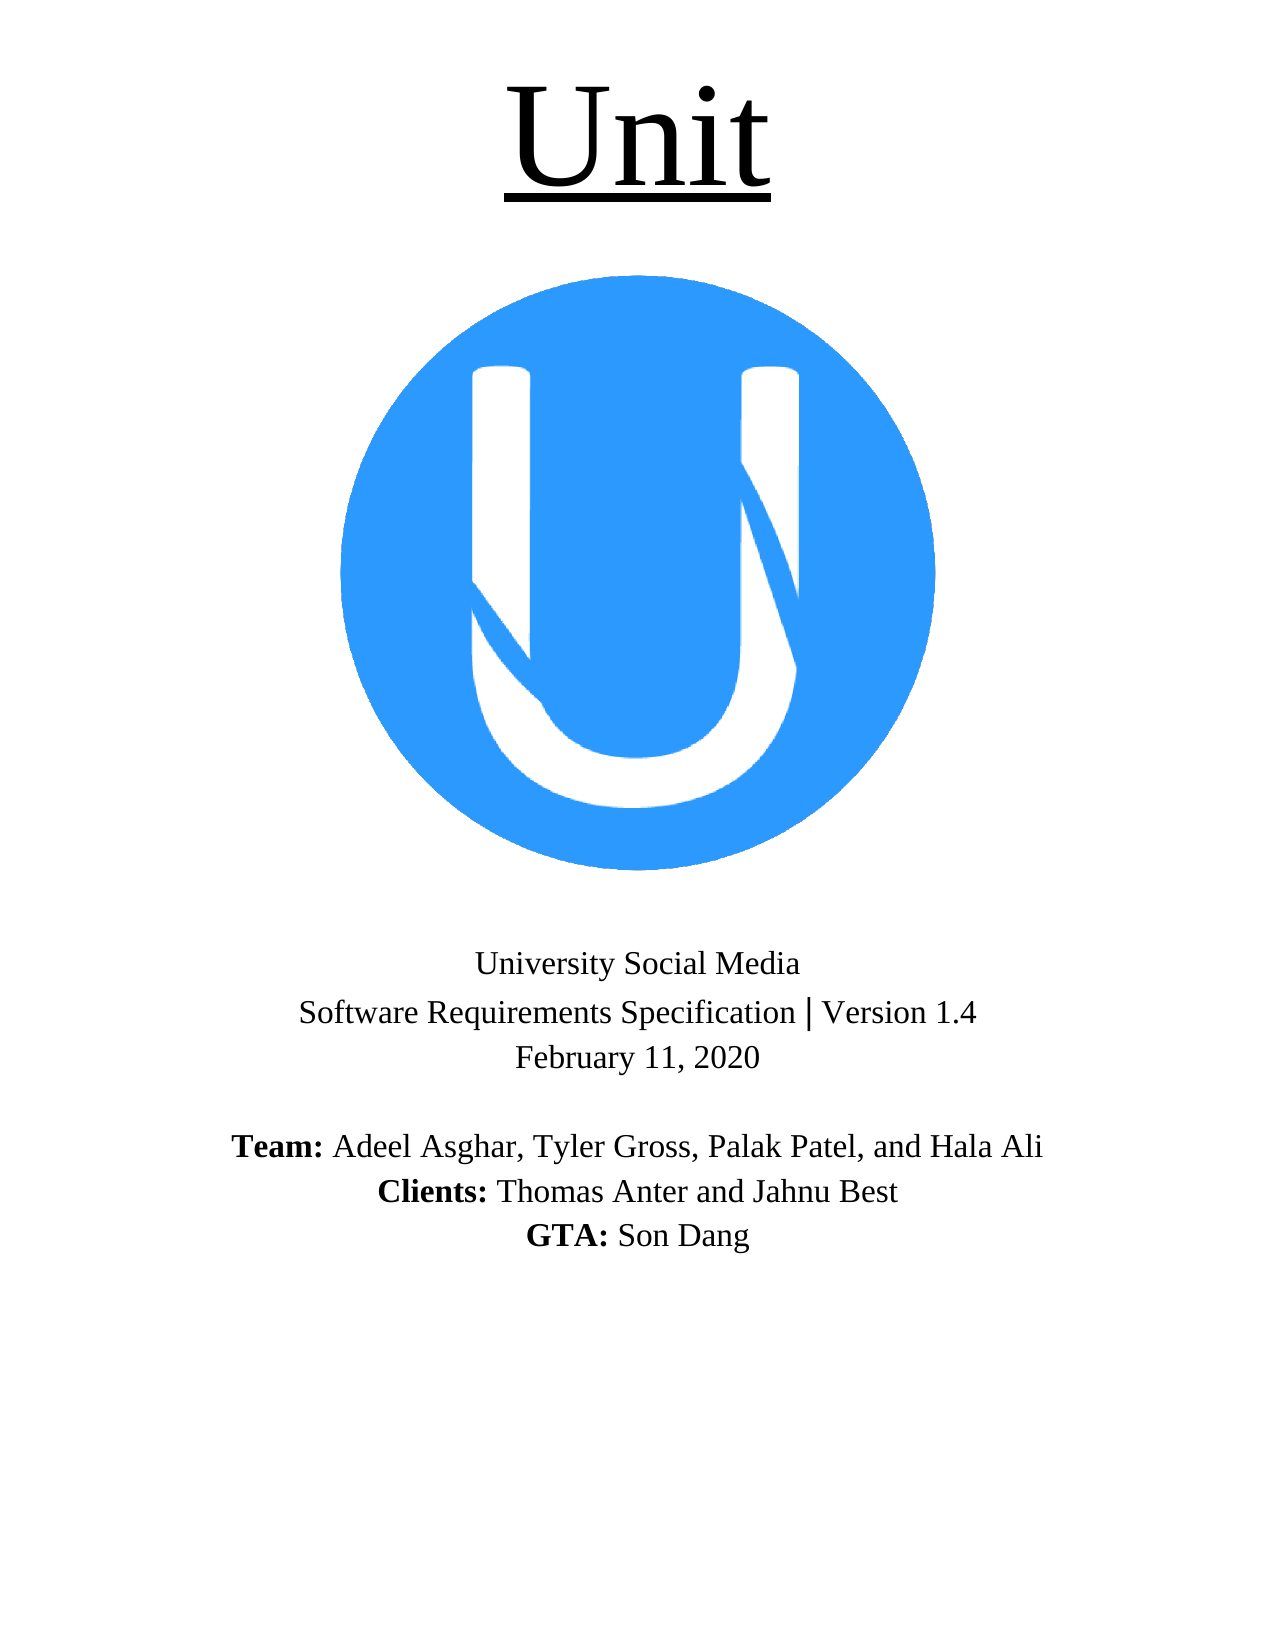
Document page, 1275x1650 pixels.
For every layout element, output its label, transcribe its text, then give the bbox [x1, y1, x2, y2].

picture [337, 273, 938, 873]
text GTA: Son Dang [150, 1216, 1125, 1254]
text Software Requirements Specification | Version 1.4 [150, 988, 1125, 1031]
text Clients: Thomas Anter and Jahnu Best [150, 1171, 1125, 1209]
text Unit [150, 45, 1125, 217]
text February 11, 2020 [150, 1037, 1125, 1076]
text Team: Adeel Asghar, Tyler Gross, Palak Patel, and Hala Ali [150, 1127, 1125, 1165]
